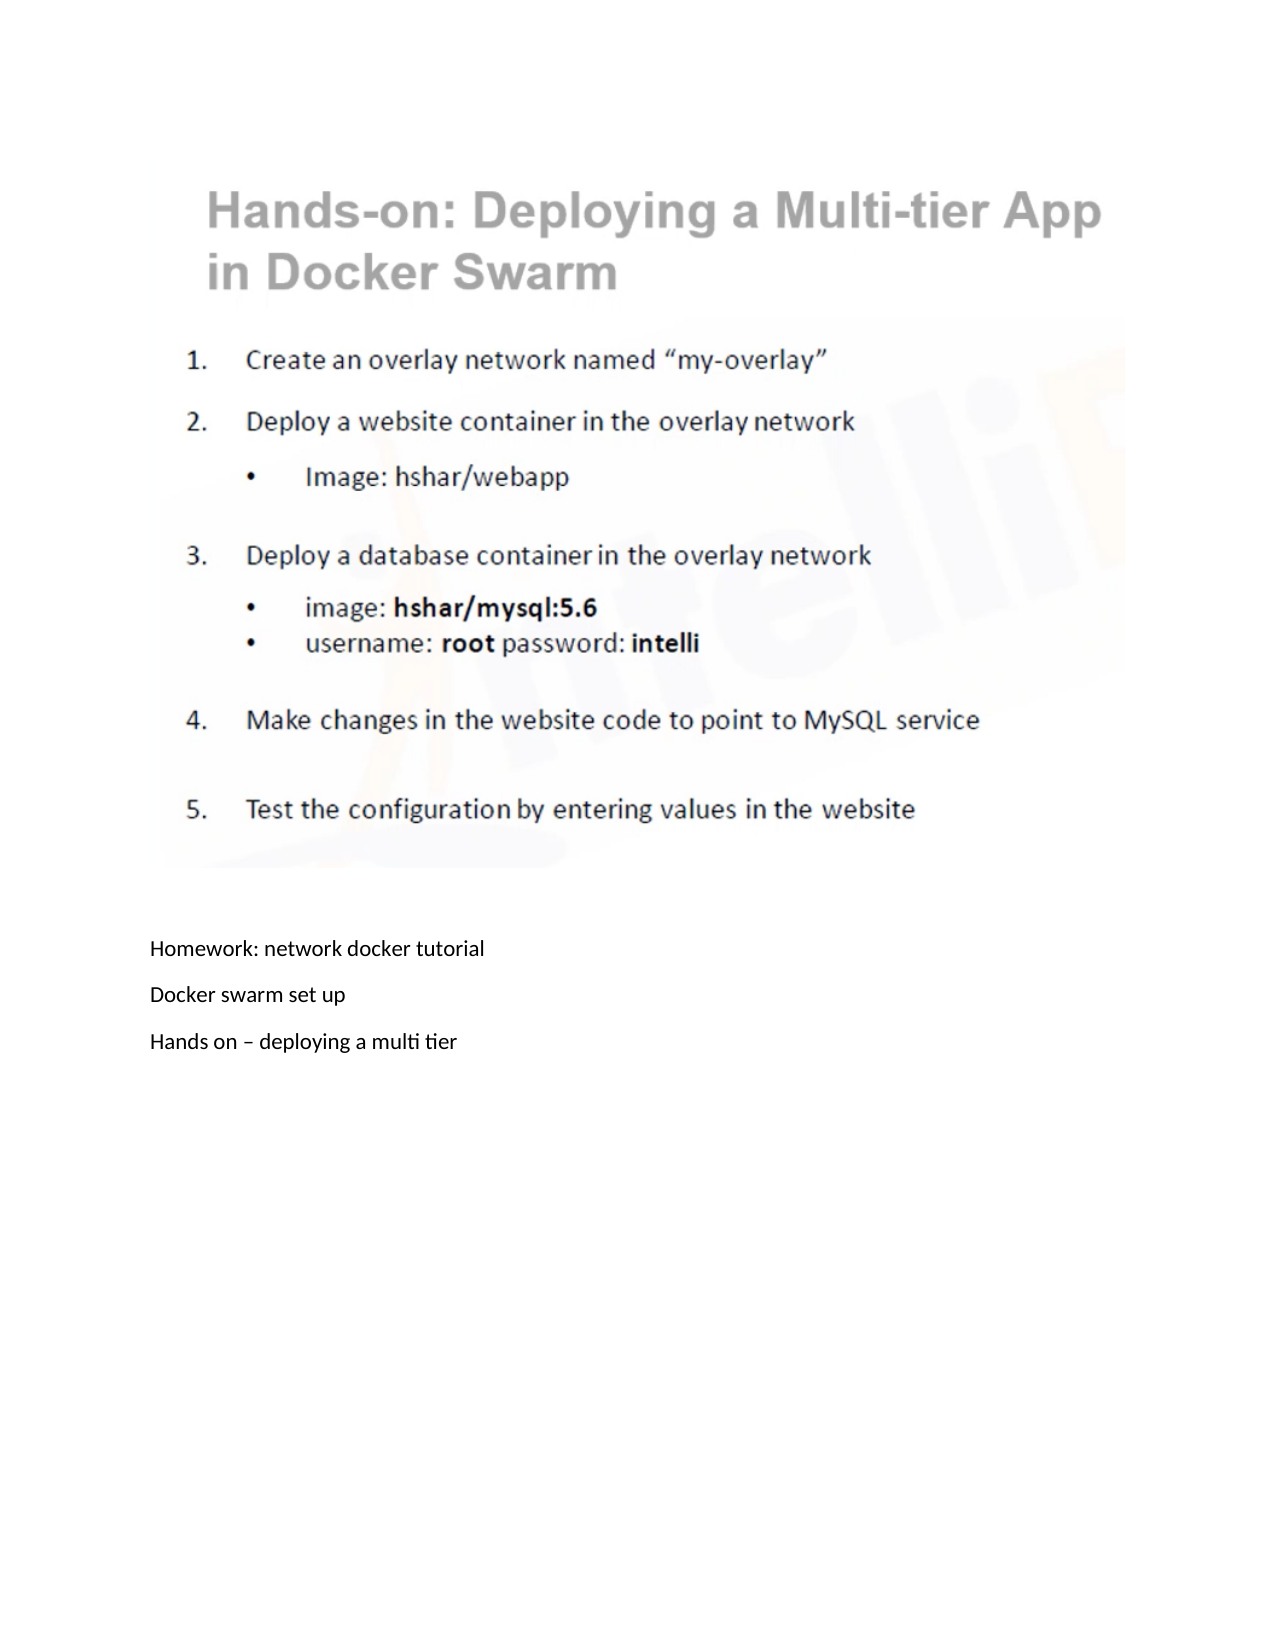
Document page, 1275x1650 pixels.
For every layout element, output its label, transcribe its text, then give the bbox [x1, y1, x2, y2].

text Hands on – deploying a multi tier [150, 1027, 1125, 1056]
text Docker swarm set up [150, 981, 1125, 1009]
text Homework: network docker tutorial [150, 934, 1125, 962]
picture [150, 150, 1125, 868]
